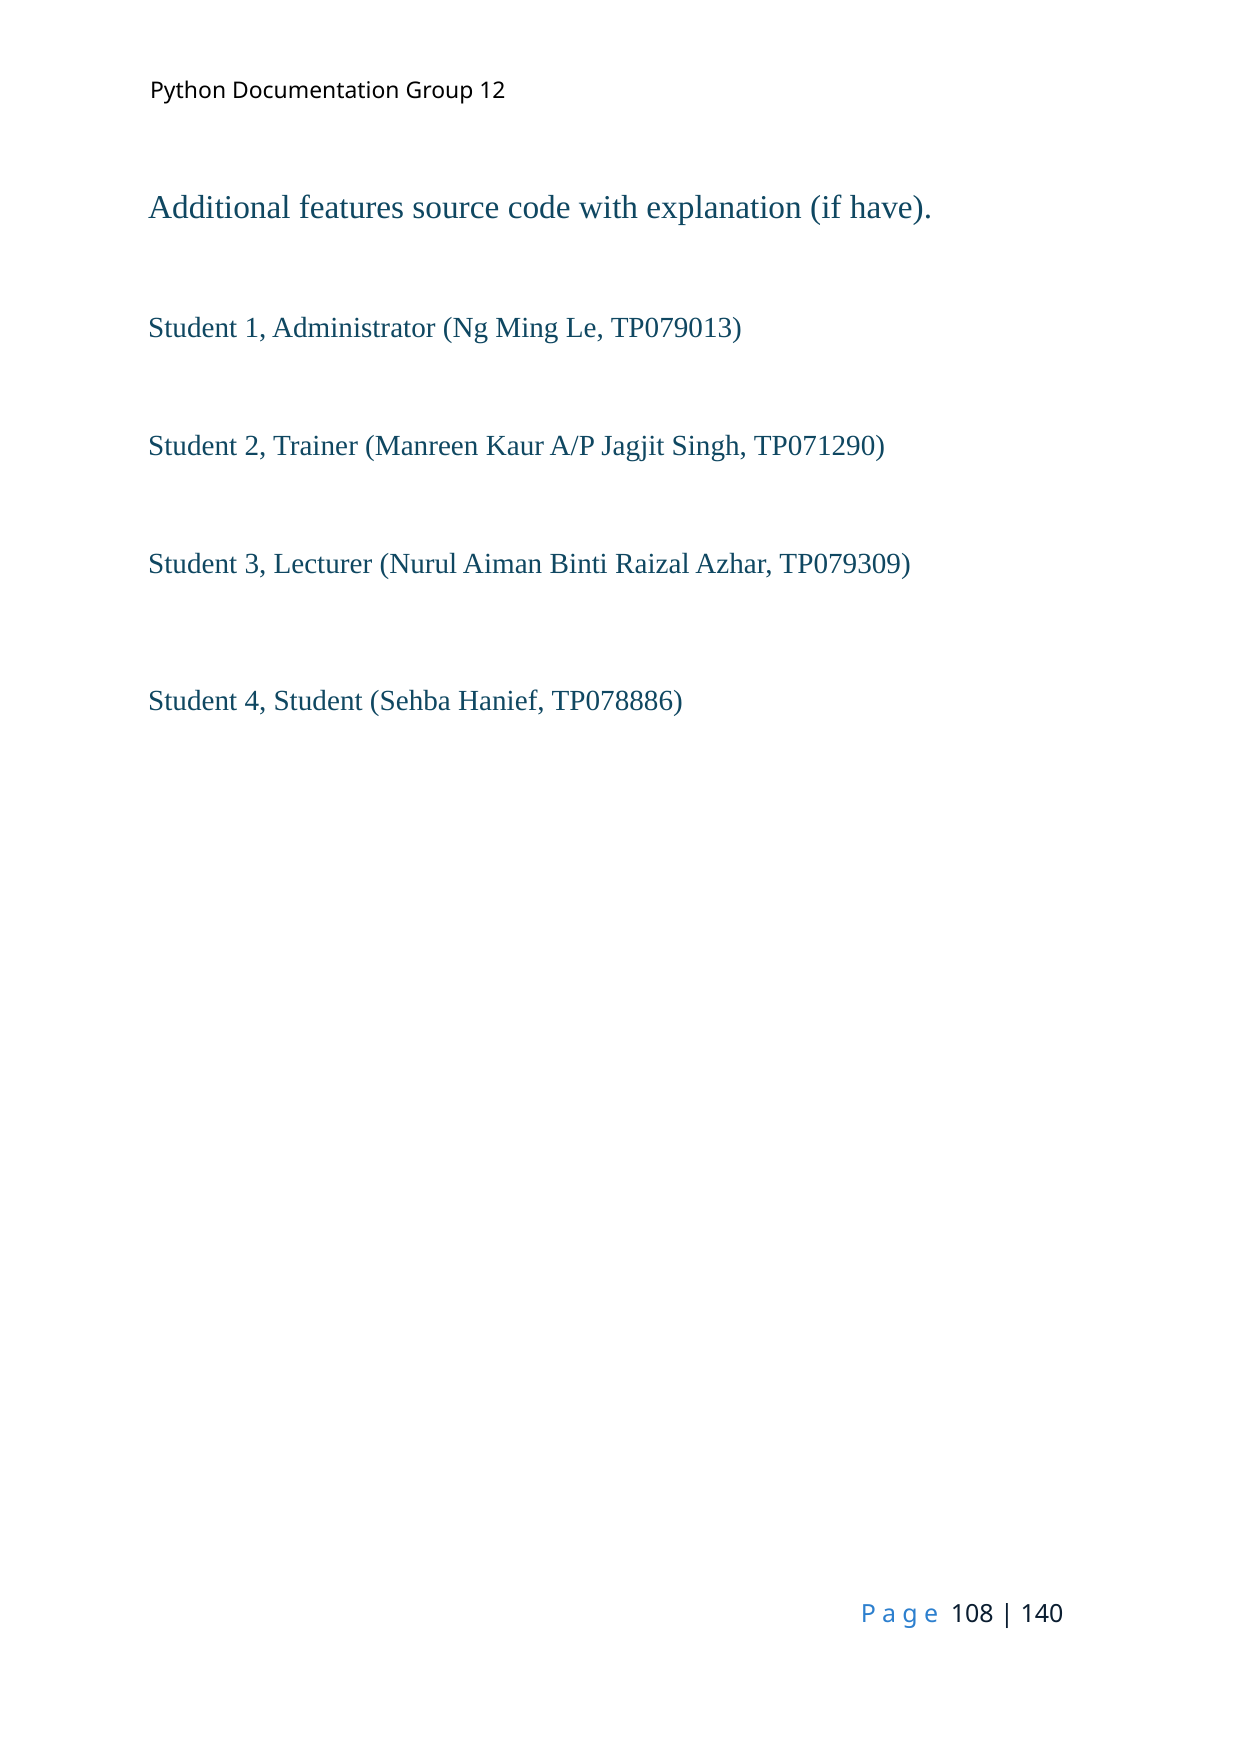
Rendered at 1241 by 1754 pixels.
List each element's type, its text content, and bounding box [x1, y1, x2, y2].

subtitle Student 1, Administrator (Ng Ming Le, TP079013) [148, 310, 1092, 344]
subtitle Student 3, Lecturer (Nurul Aiman Binti Raizal Azhar, TP079309) [148, 546, 1092, 664]
subtitle Student 2, Trainer (Manreen Kaur A/P Jagjit Singh, TP071290) [148, 428, 1092, 462]
subtitle Additional features source code with explanation (if have). [148, 187, 1092, 226]
subtitle Student 4, Student (Sehba Hanief, TP078886) [148, 683, 1092, 717]
